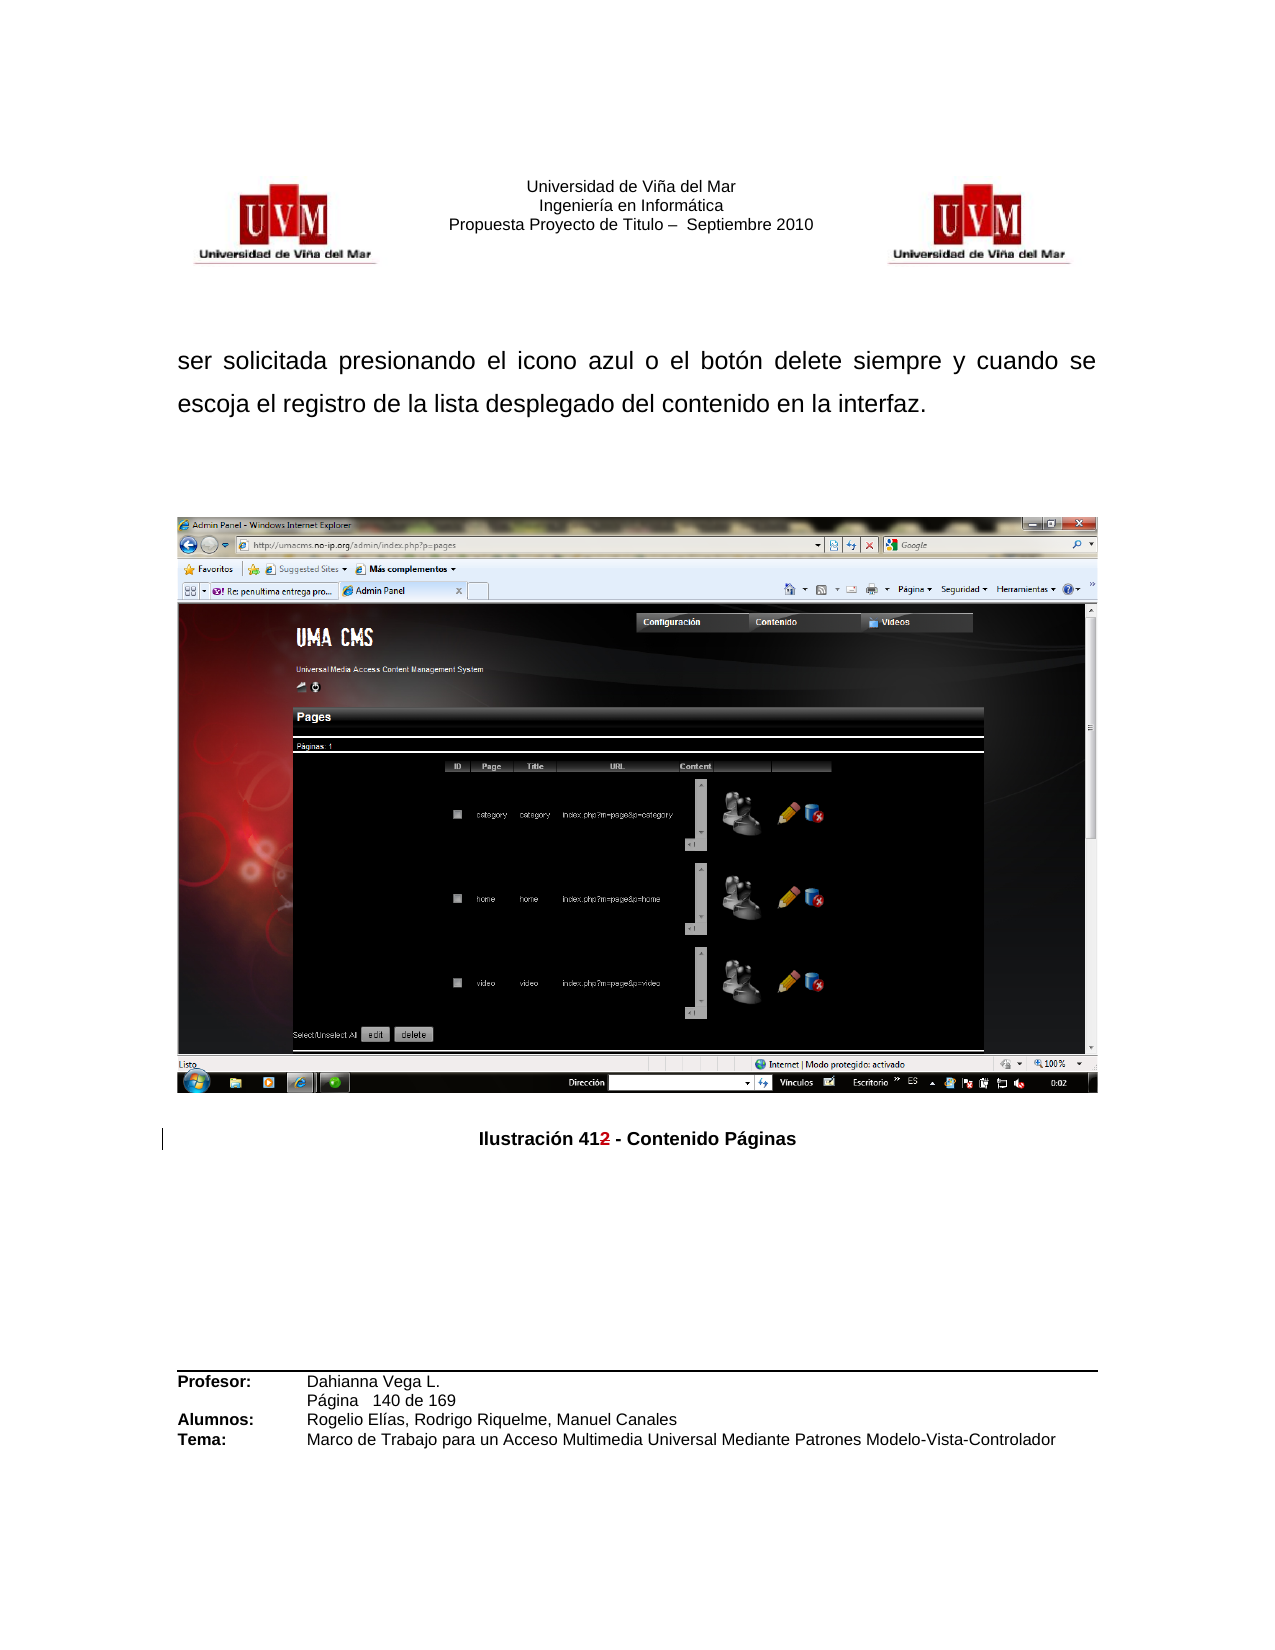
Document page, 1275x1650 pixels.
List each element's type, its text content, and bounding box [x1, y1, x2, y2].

picture [871, 176, 1084, 267]
text Ilustración 41 - Contenido Páginas [177, 1128, 1098, 1149]
picture [177, 176, 390, 267]
picture [177, 517, 1098, 1093]
